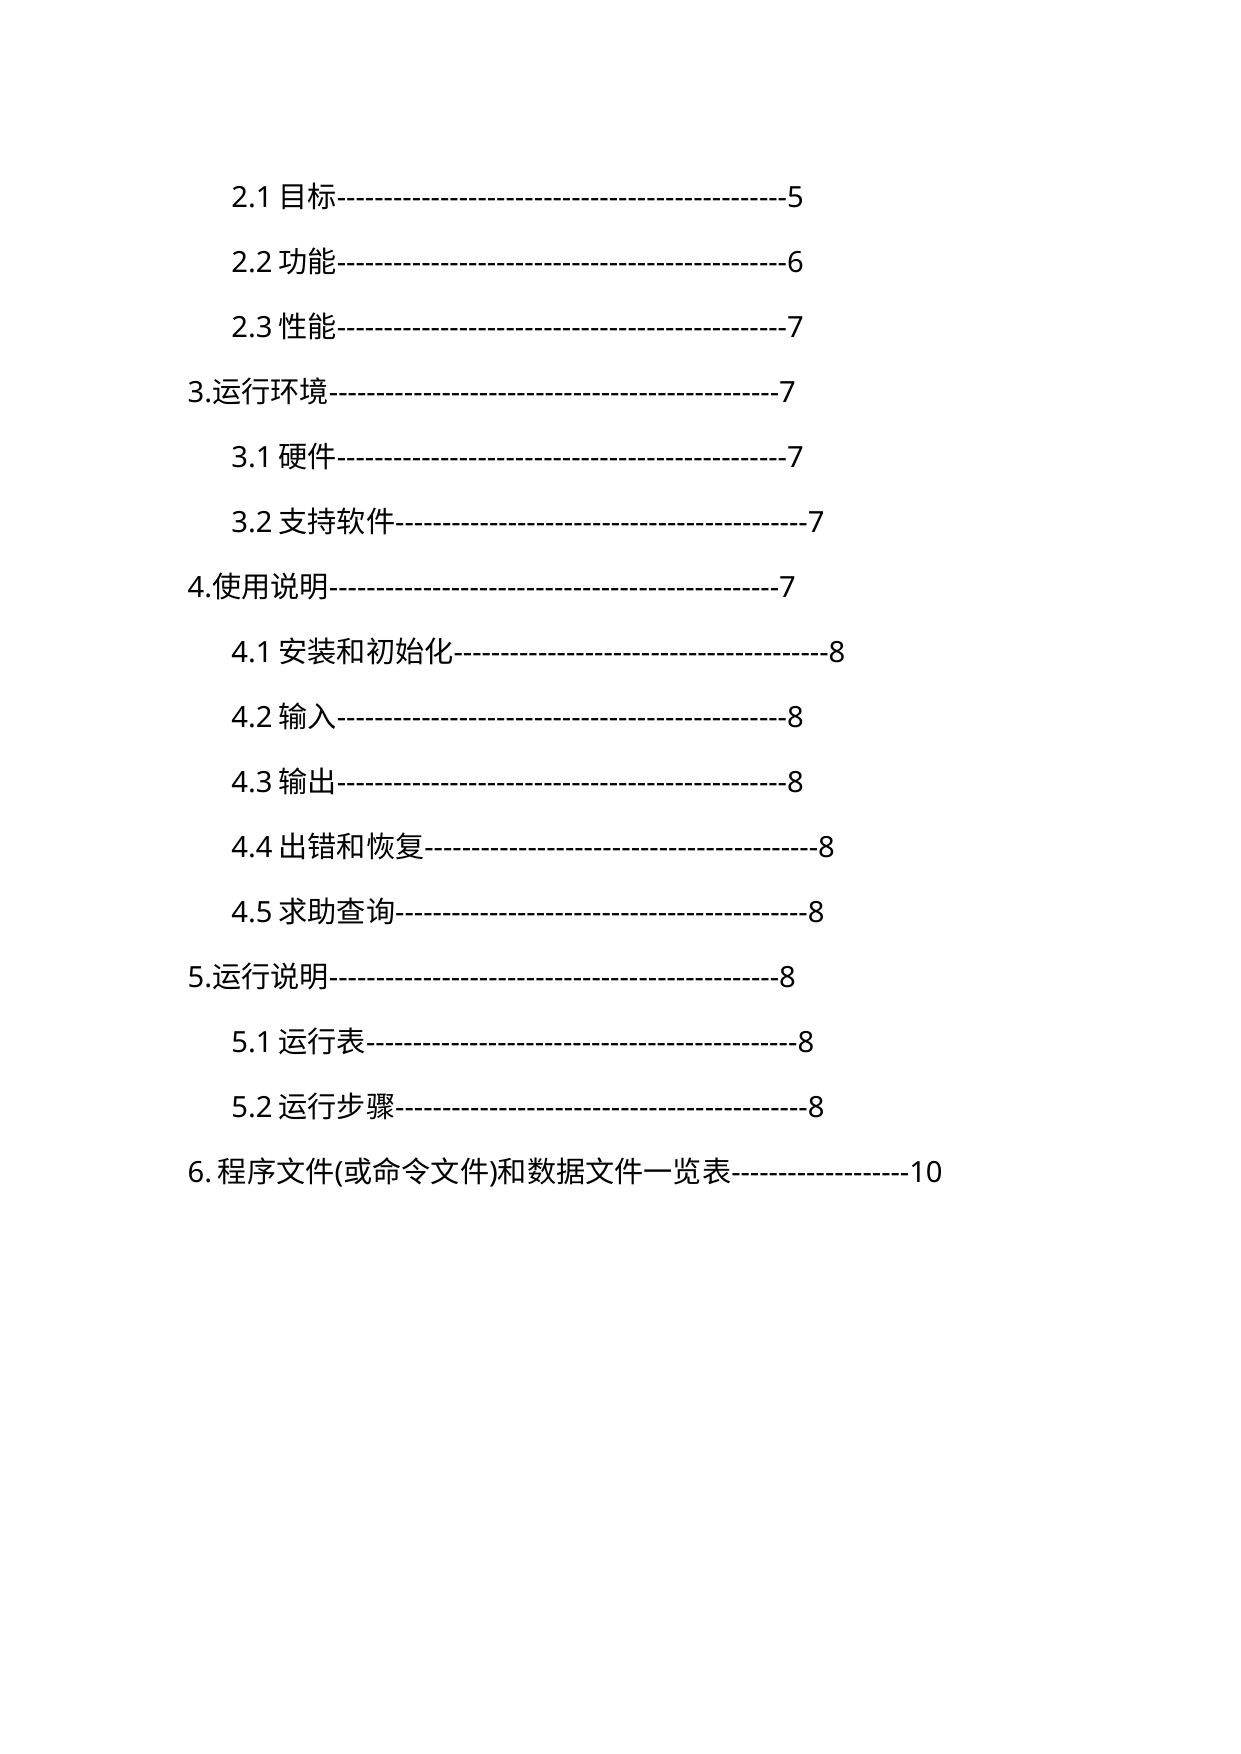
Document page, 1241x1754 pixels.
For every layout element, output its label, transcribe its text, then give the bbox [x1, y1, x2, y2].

text 4.5求助查询--------------------------------------------8 [187, 877, 1053, 942]
text 3.运行环境------------------------------------------------7 [187, 357, 1053, 422]
text 4.3输出------------------------------------------------8 [187, 747, 1053, 812]
text 4.4出错和恢复------------------------------------------8 [187, 812, 1053, 877]
text 2.2功能------------------------------------------------6 [187, 227, 1053, 292]
text 5.2运行步骤--------------------------------------------8 [187, 1072, 1053, 1137]
text 2.3性能------------------------------------------------7 [187, 292, 1053, 357]
text 2.1目标------------------------------------------------5 [187, 162, 1053, 227]
text 4.2输入------------------------------------------------8 [187, 682, 1053, 747]
text 3.2支持软件--------------------------------------------7 [187, 487, 1053, 552]
text 3.1硬件------------------------------------------------7 [187, 422, 1053, 487]
text 5.1运行表----------------------------------------------8 [187, 1007, 1053, 1072]
text 4.1安装和初始化----------------------------------------8 [187, 617, 1053, 682]
text 6. 程序文件(或命令文件)和数据文件一览表-------------------10 [187, 1137, 1053, 1202]
text 5.运行说明------------------------------------------------8 [187, 942, 1053, 1007]
text 4.使用说明------------------------------------------------7 [187, 552, 1053, 617]
